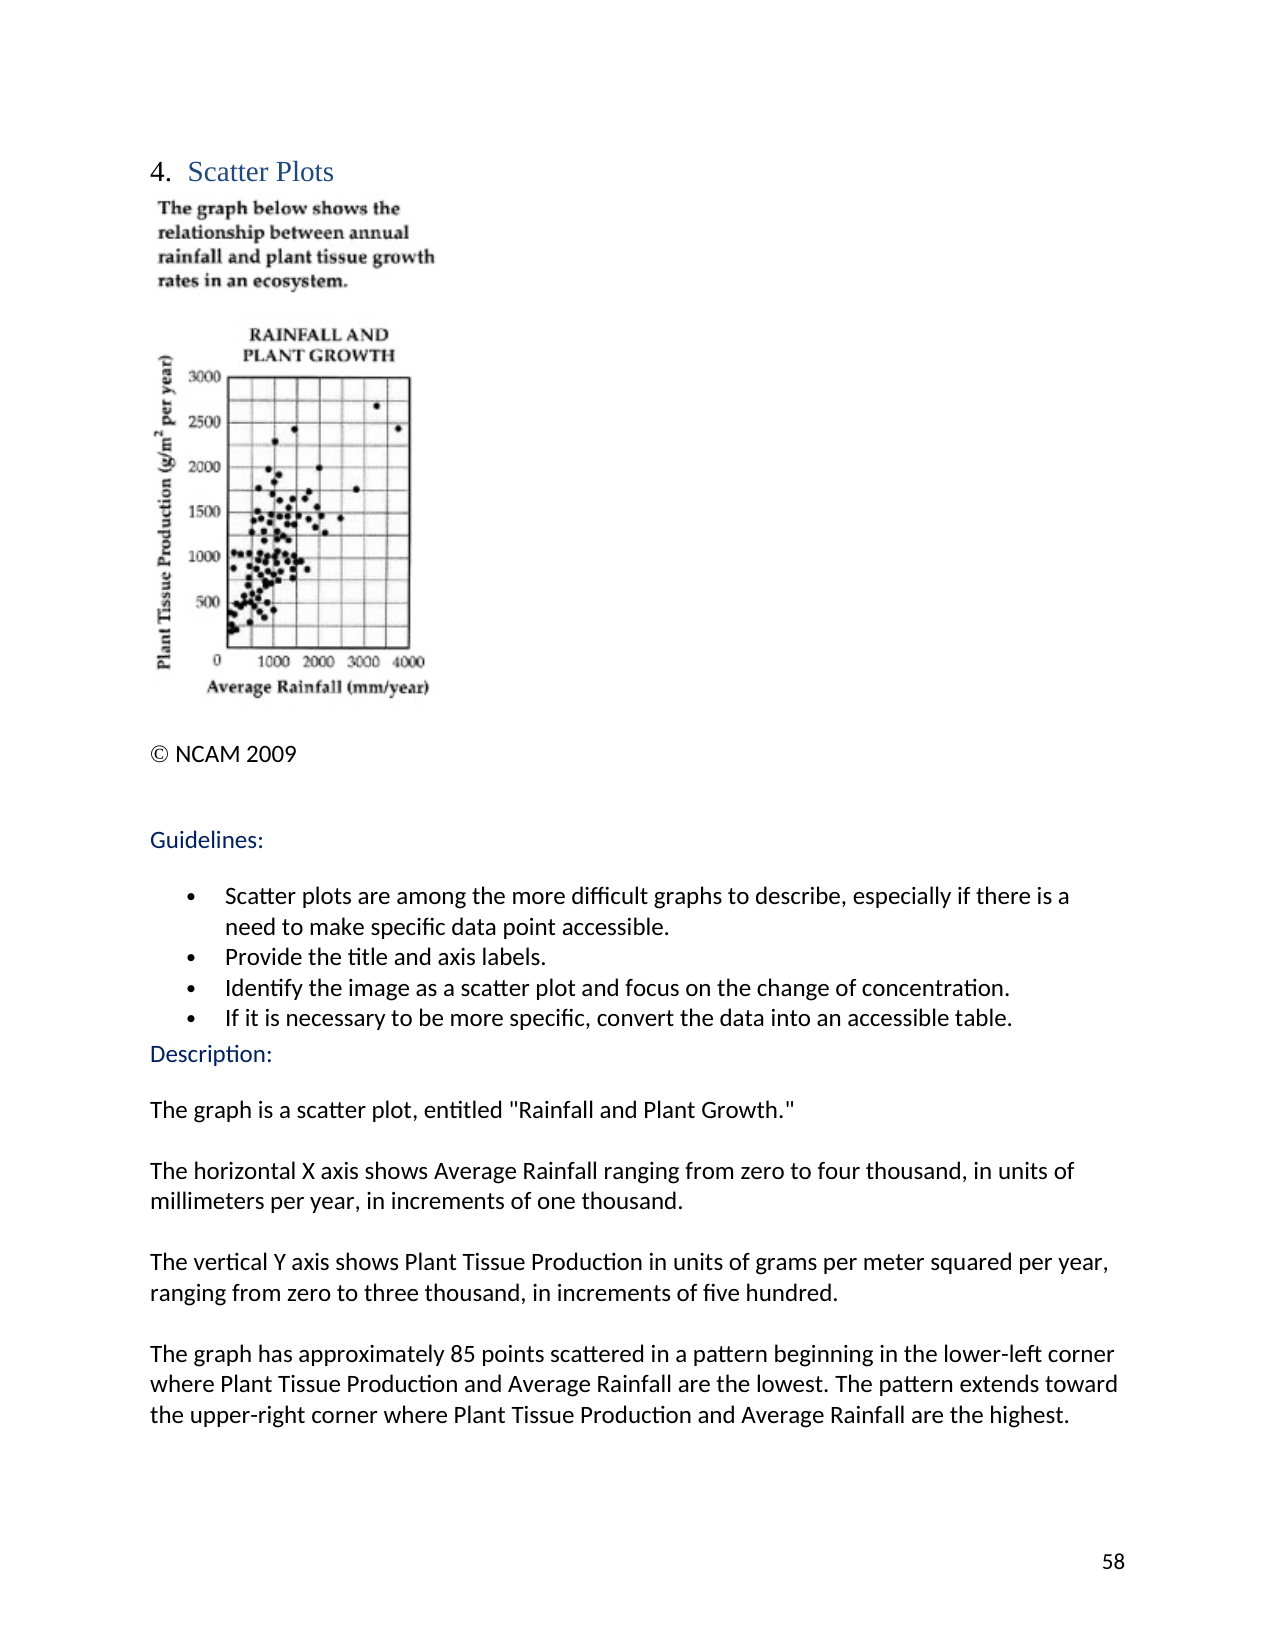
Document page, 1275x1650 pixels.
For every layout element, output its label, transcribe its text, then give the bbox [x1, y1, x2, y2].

list Provide the title and axis labels. [187, 941, 1125, 972]
list Identify the image as a scatter plot and focus on the change of concentration. [187, 972, 1125, 1002]
subtitle Scatter Plots [150, 154, 1125, 188]
picture [150, 192, 444, 714]
list Scatter plots are among the more difficult graphs to describe, especially if there is a need to make specific data point accessible. [187, 880, 1125, 941]
text Guidelines: [150, 824, 1125, 855]
text The graph is a scatter plot, entitled "Rainfall and Plant Growth." The horizontal X axis shows Average Rainfall ranging from zero to four thousand, in units of millimeters per year, in increments of one thousand. The vertical Y axis shows Plant Tissue Production in units of grams per meter squared per year, ranging from zero to three thousand, in increments of five hundred. The graph has approximately 85 points scattered in a pattern beginning in the lower-left corner where Plant Tissue Production and Average Rainfall are the lowest. The pattern extends toward the upper-right corner where Plant Tissue Production and Average Rainfall are the highest. [150, 1094, 1125, 1430]
text © NCAM 2009 [150, 738, 1125, 769]
list If it is necessary to be more specific, convert the data into an accessible table. [187, 1002, 1125, 1033]
text Description: [150, 1038, 1125, 1069]
